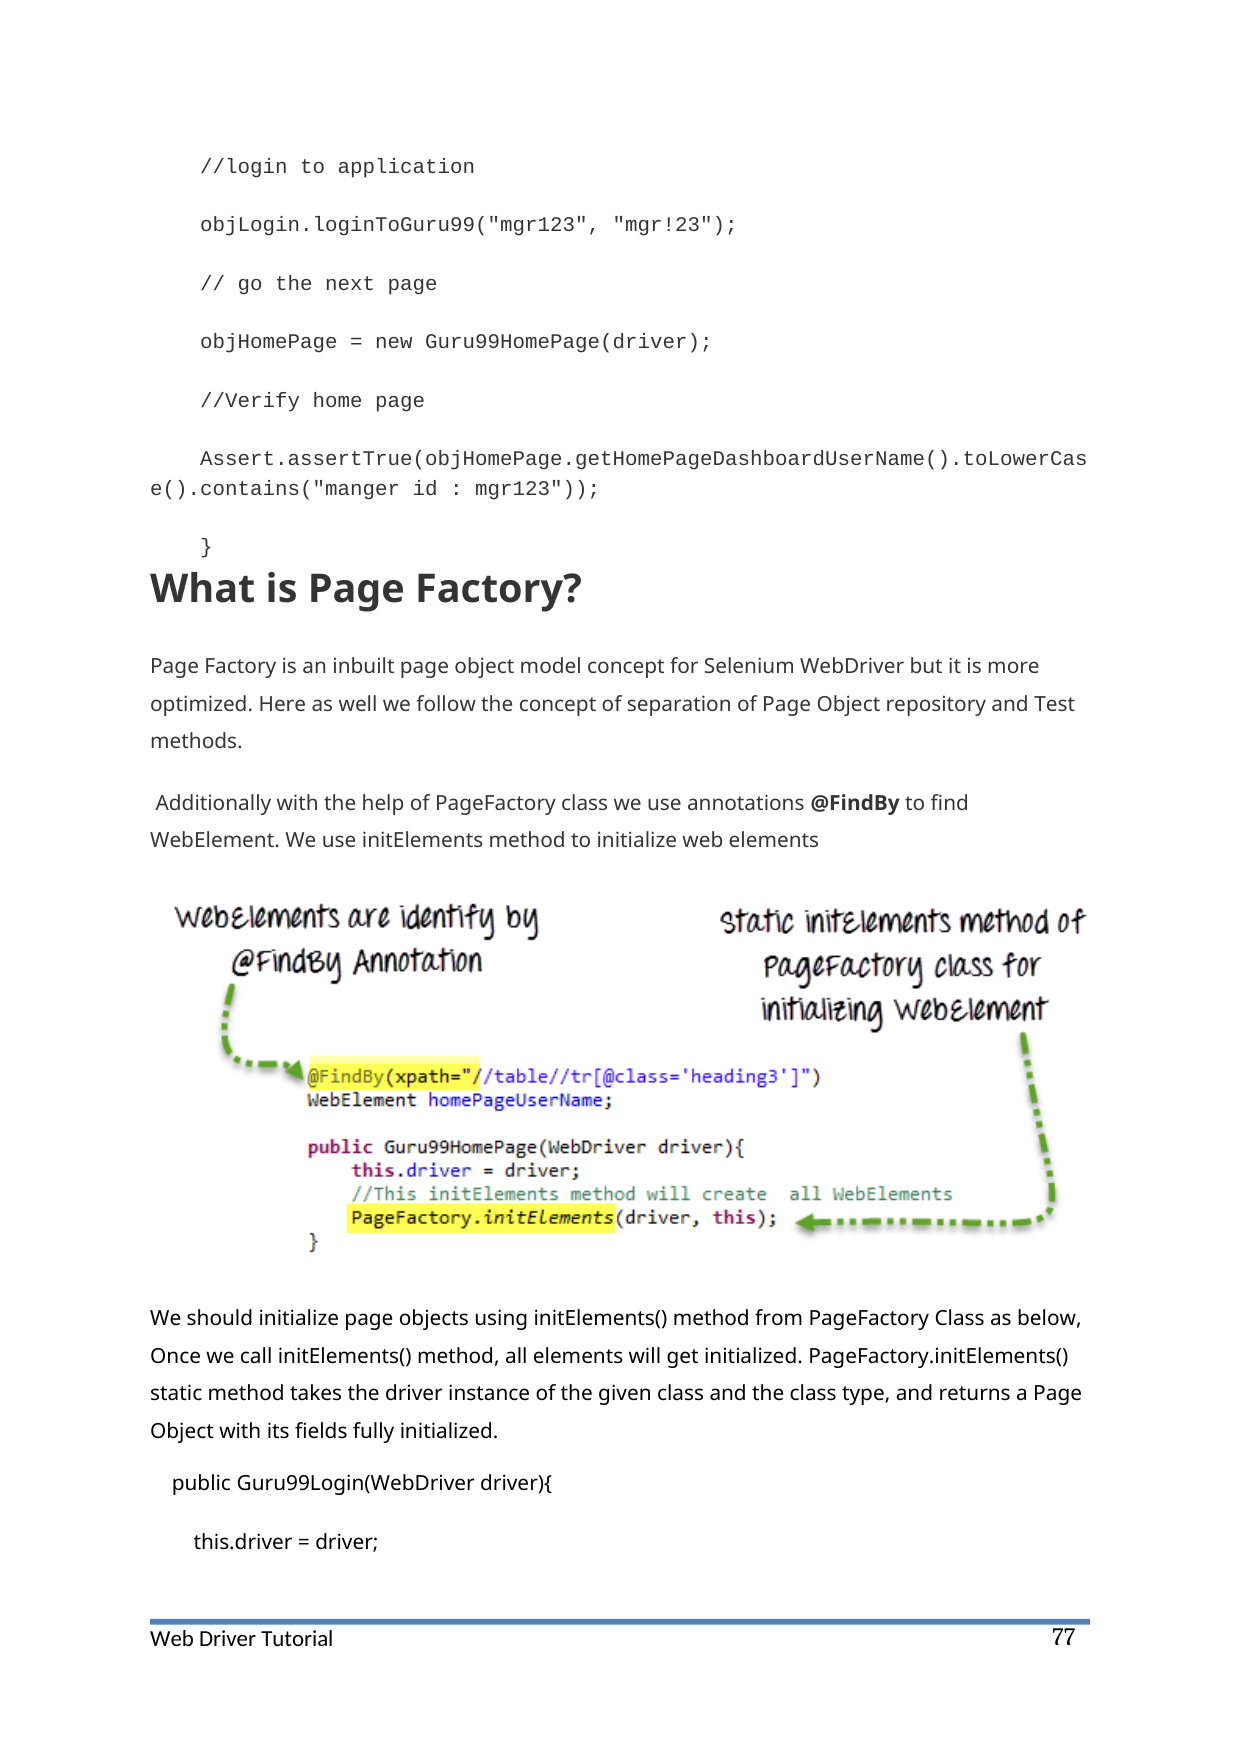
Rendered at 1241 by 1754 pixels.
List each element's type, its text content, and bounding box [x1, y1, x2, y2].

text public Guru99Login(WebDriver driver){ [150, 1468, 1090, 1497]
text } [150, 531, 1090, 560]
picture [150, 877, 1113, 1271]
text //Verify home page [150, 384, 1090, 413]
text // go the next page [150, 267, 1090, 296]
text Additionally with the help of PageFactory class we use annotations @FindBy to find WebElement. We use initElements method to initialize web elements [150, 778, 1090, 853]
text What is Page Factory? [150, 560, 1090, 614]
text Page Factory is an inbuilt page object model concept for Selenium WebDriver but it is more optimized. Here as well we follow the concept of separation of Page Object repository and Test methods. [150, 643, 1090, 755]
text //login to application [150, 150, 1090, 179]
text objHomePage = new Guru99HomePage(driver); [150, 326, 1090, 355]
text objLogin.loginToGuru99("mgr123", "mgr!23"); [150, 208, 1090, 238]
text Assert.assertTrue(objHomePage.getHomePageDashboardUserName().toLowerCase().contains("manger id : mgr123")); [150, 443, 1090, 501]
text We should initialize page objects using initElements() method from PageFactory Class as below, Once we call initElements() method, all elements will get initialized. PageFactory.initElements() static method takes the driver instance of the given class and the class type, and returns a Page Object with its fields fully initialized. [150, 1294, 1090, 1444]
text this.driver = driver; [150, 1526, 1090, 1555]
